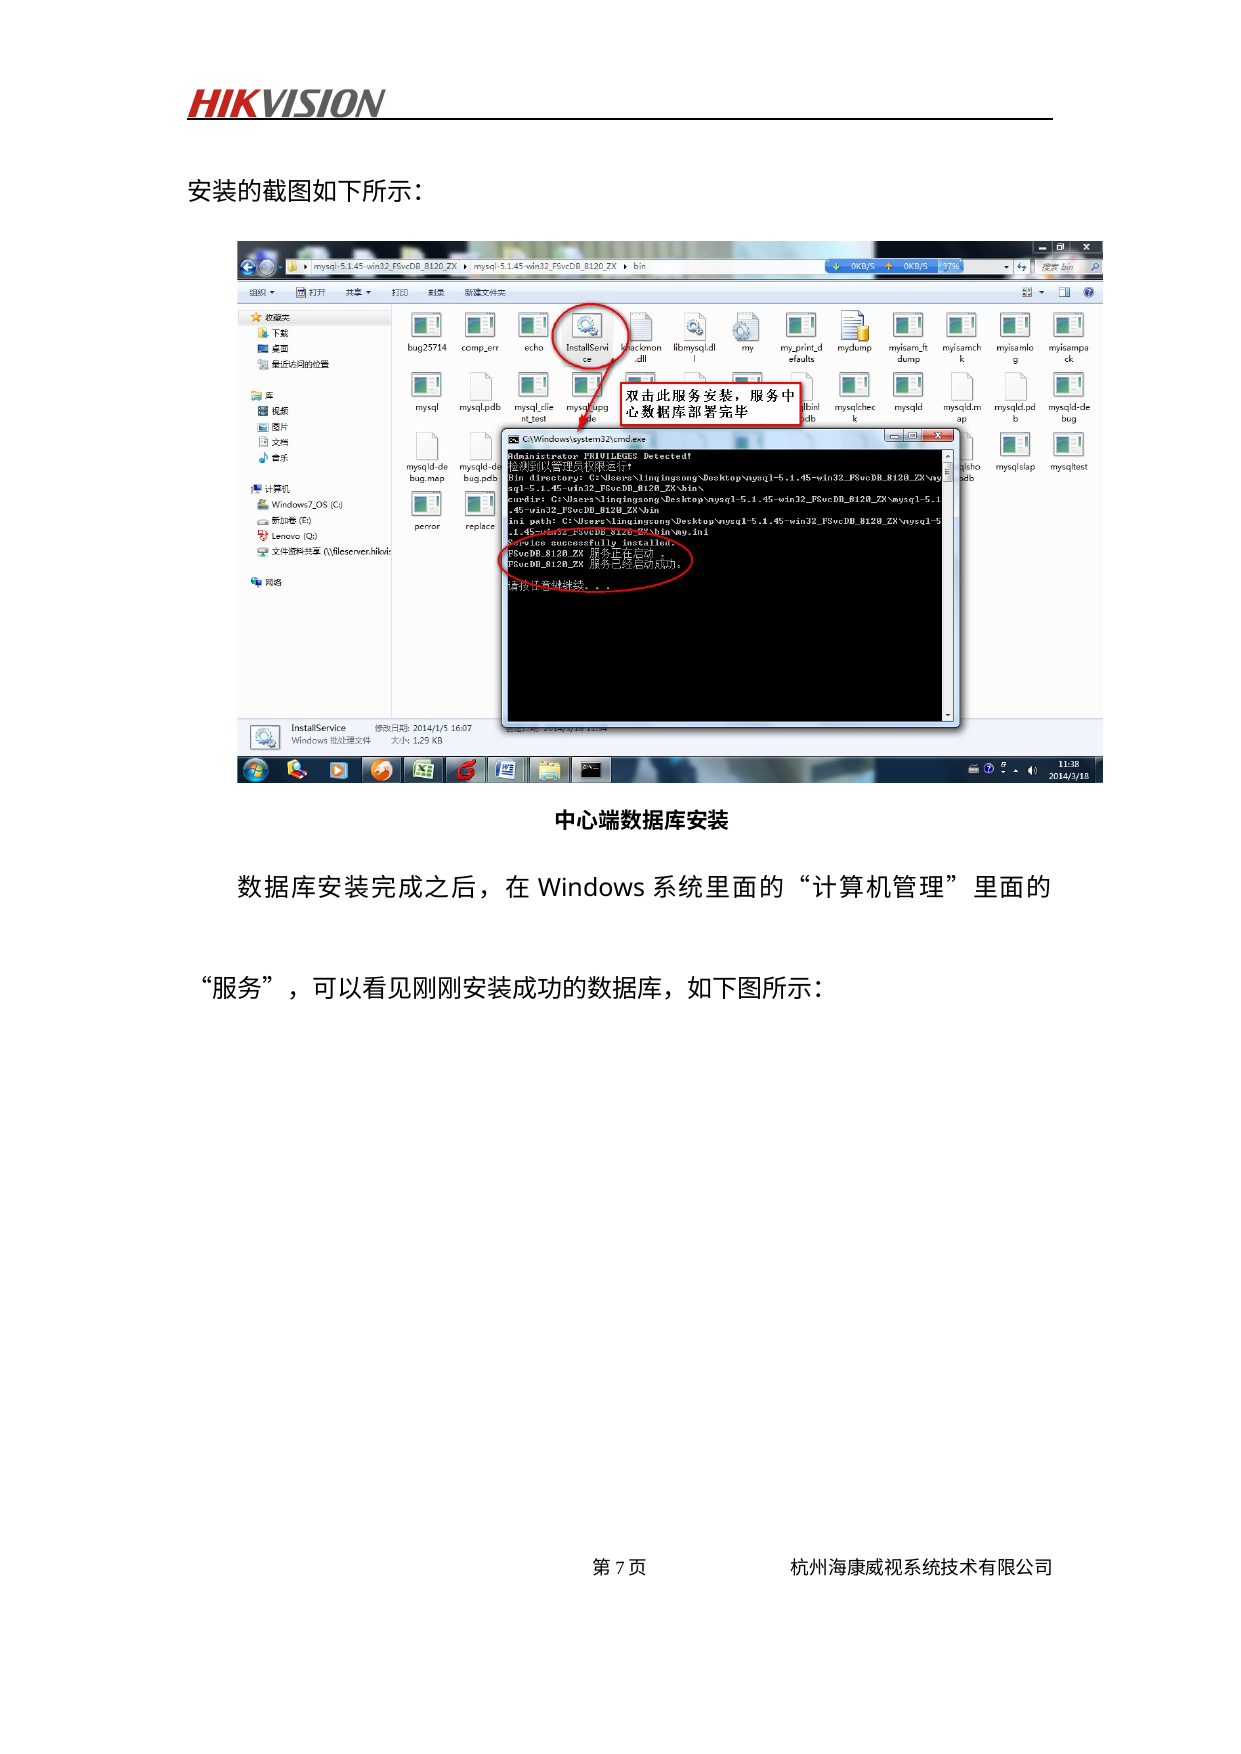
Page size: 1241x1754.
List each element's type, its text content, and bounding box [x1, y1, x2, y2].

picture [187, 88, 389, 118]
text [187, 155, 1053, 223]
text 中心端数据库安装 [187, 801, 1053, 835]
text 数据库安装完成之后，在Windows系统里面的“计算机管理”里面的“服务”，可以看见刚刚安装成功的数据库，如下图所示： [187, 851, 1053, 1021]
picture [237, 241, 1103, 783]
